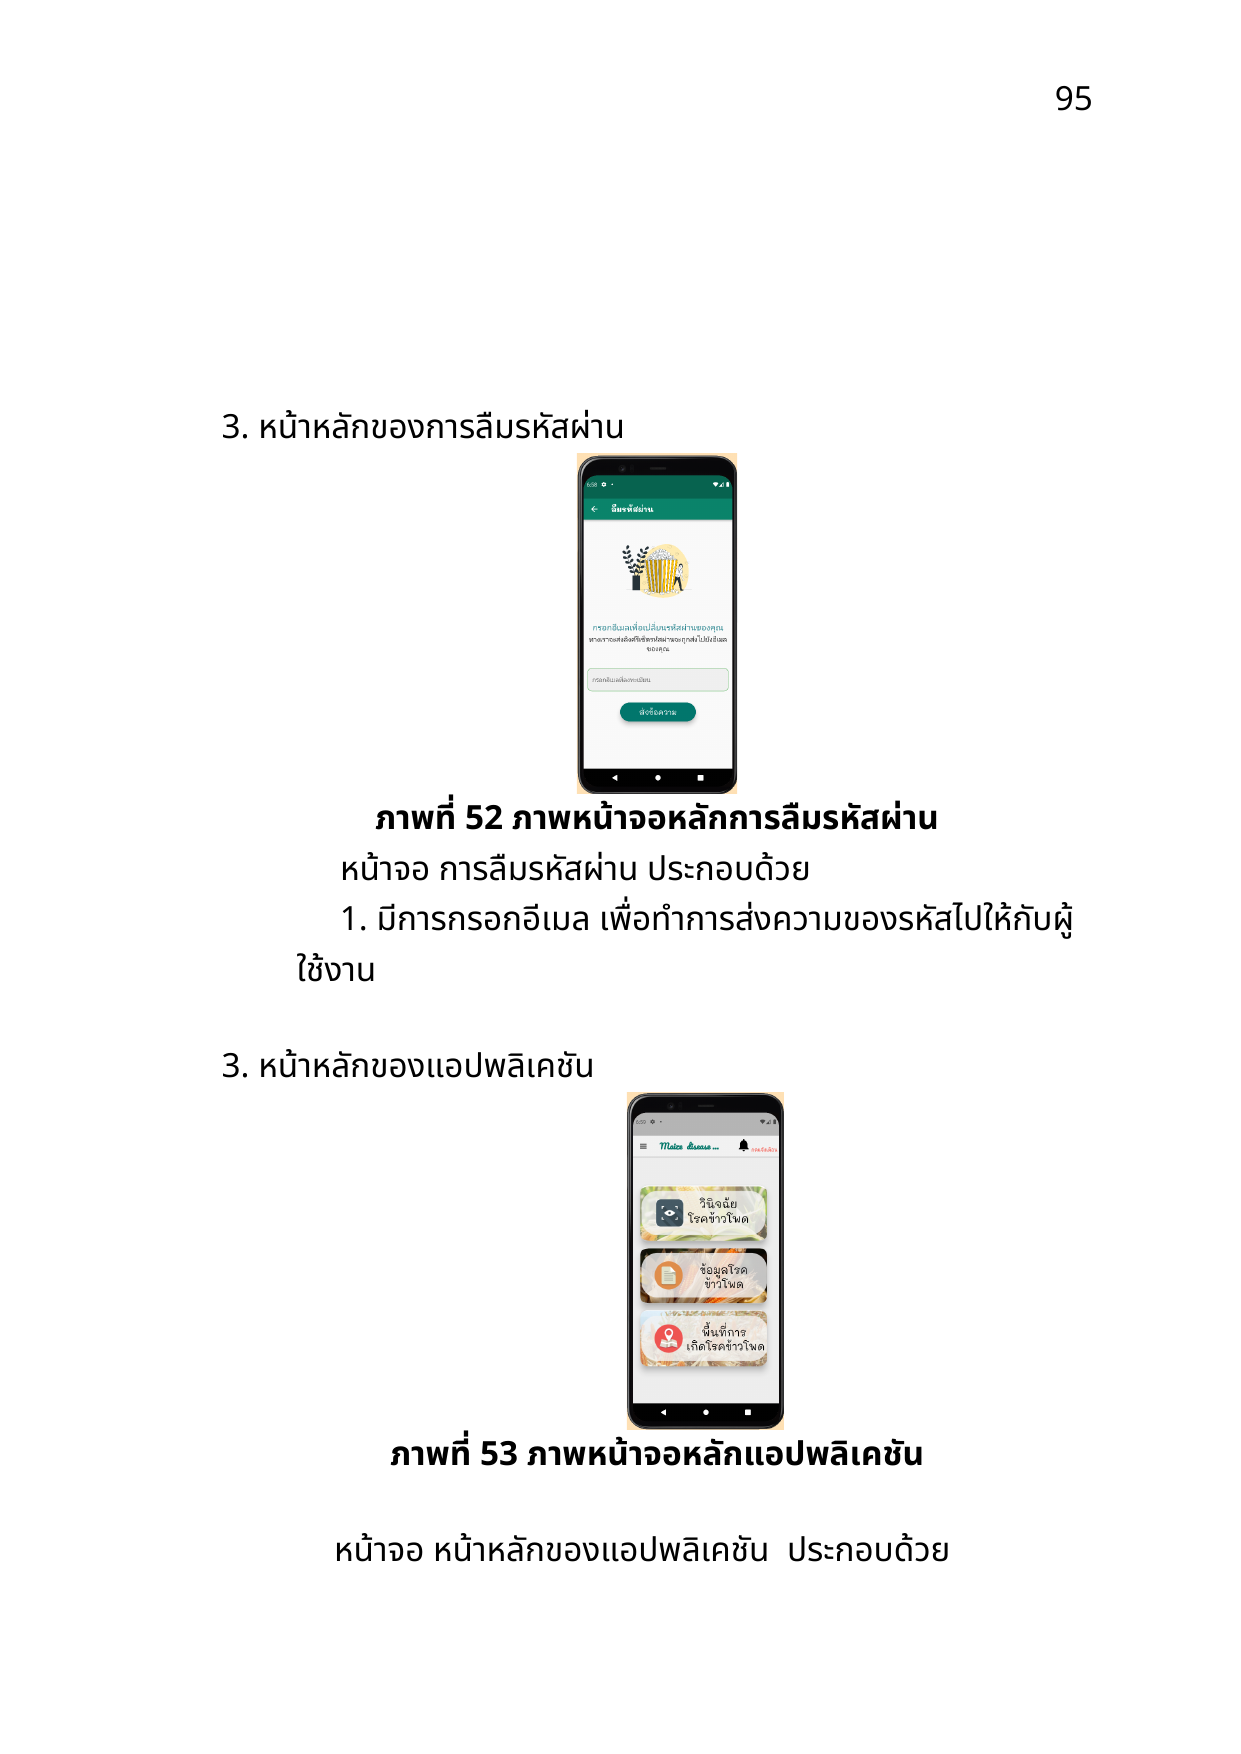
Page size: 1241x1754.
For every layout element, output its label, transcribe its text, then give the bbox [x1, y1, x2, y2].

text 1. มีการกรอกอีเมล เพื่อทำการส่งความของรหัสไปให้กับผู้ใช้งาน [296, 895, 1092, 996]
list หน้าจอ หน้าหลักของแอปพลิเคชัน ประกอบด้วย [334, 1526, 1092, 1576]
text หน้าจอ การลืมรหัสผ่าน ประกอบด้วย [221, 844, 1092, 895]
picture [626, 1092, 784, 1430]
text 3. หน้าหลักของแอปพลิเคชัน [221, 1041, 1092, 1092]
picture [576, 453, 738, 794]
text ภาพที่ 53 ภาพหน้าจอหลักแอปพลิเคชัน [221, 1430, 1092, 1480]
text ภาพที่ 52 ภาพหน้าจอหลักการลืมรหัสผ่าน [221, 794, 1092, 844]
text 3. หน้าหลักของการลืมรหัสผ่าน [221, 403, 1092, 454]
